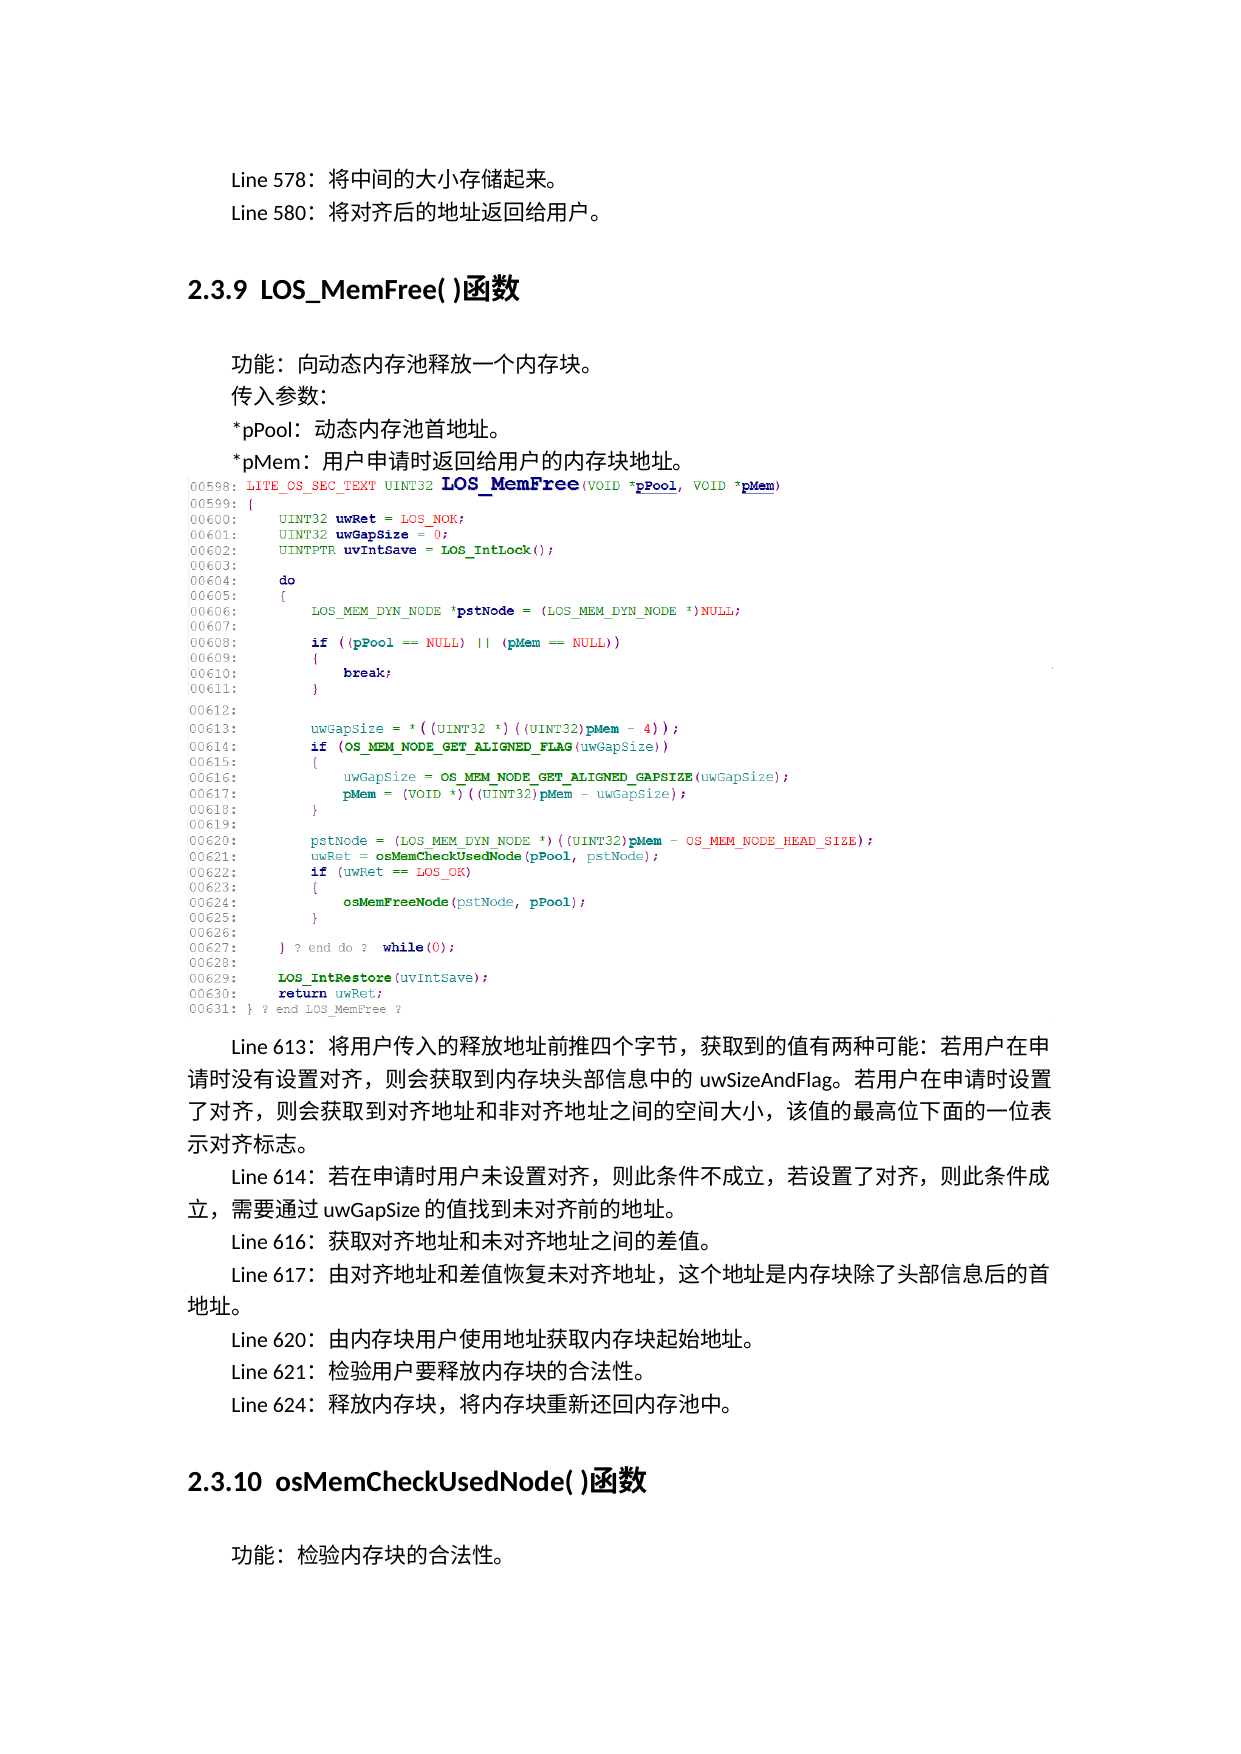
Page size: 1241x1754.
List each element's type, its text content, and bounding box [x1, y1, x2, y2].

text 传入参数： [187, 379, 1053, 411]
picture [187, 476, 1053, 696]
text Line 616：获取对齐地址和未对齐地址之间的差值。 [187, 1224, 1053, 1256]
text Line 621：检验用户要释放内存块的合法性。 [187, 1354, 1053, 1386]
text 功能：向动态内存池释放一个内存块。 [187, 346, 1053, 379]
text Line 620：由内存块用户使用地址获取内存块起始地址。 [187, 1321, 1053, 1354]
text Line 580：将对齐后的地址返回给用户。 [187, 194, 1053, 227]
subtitle 2.3.10 osMemCheckUsedNode( )函数 [187, 1446, 1053, 1511]
subtitle 2.3.9 LOS_MemFree( )函数 [187, 254, 1053, 319]
text 功能：检验内存块的合法性。 [187, 1538, 1053, 1570]
picture [187, 703, 1052, 1017]
text *pMem：用户申请时返回给用户的内存块地址。 [187, 444, 1053, 476]
text Line 578：将中间的大小存储起来。 [187, 162, 1053, 194]
text Line 613：将用户传入的释放地址前推四个字节，获取到的值有两种可能：若用户在申请时没有设置对齐，则会获取到内存块头部信息中的uwSizeAndFlag。若用户在申请时设置了对齐，则会获取到对齐地址和非对齐地址之间的空间大小，该值的最高位下面的一位表示对齐标志。 [187, 1029, 1053, 1159]
text *pPool：动态内存池首地址。 [187, 411, 1053, 444]
text Line 624：释放内存块，将内存块重新还回内存池中。 [187, 1386, 1053, 1419]
text Line 617：由对齐地址和差值恢复未对齐地址，这个地址是内存块除了头部信息后的首地址。 [187, 1256, 1053, 1321]
text Line 614：若在申请时用户未设置对齐，则此条件不成立，若设置了对齐，则此条件成立，需要通过uwGapSize的值找到未对齐前的地址。 [187, 1159, 1053, 1224]
